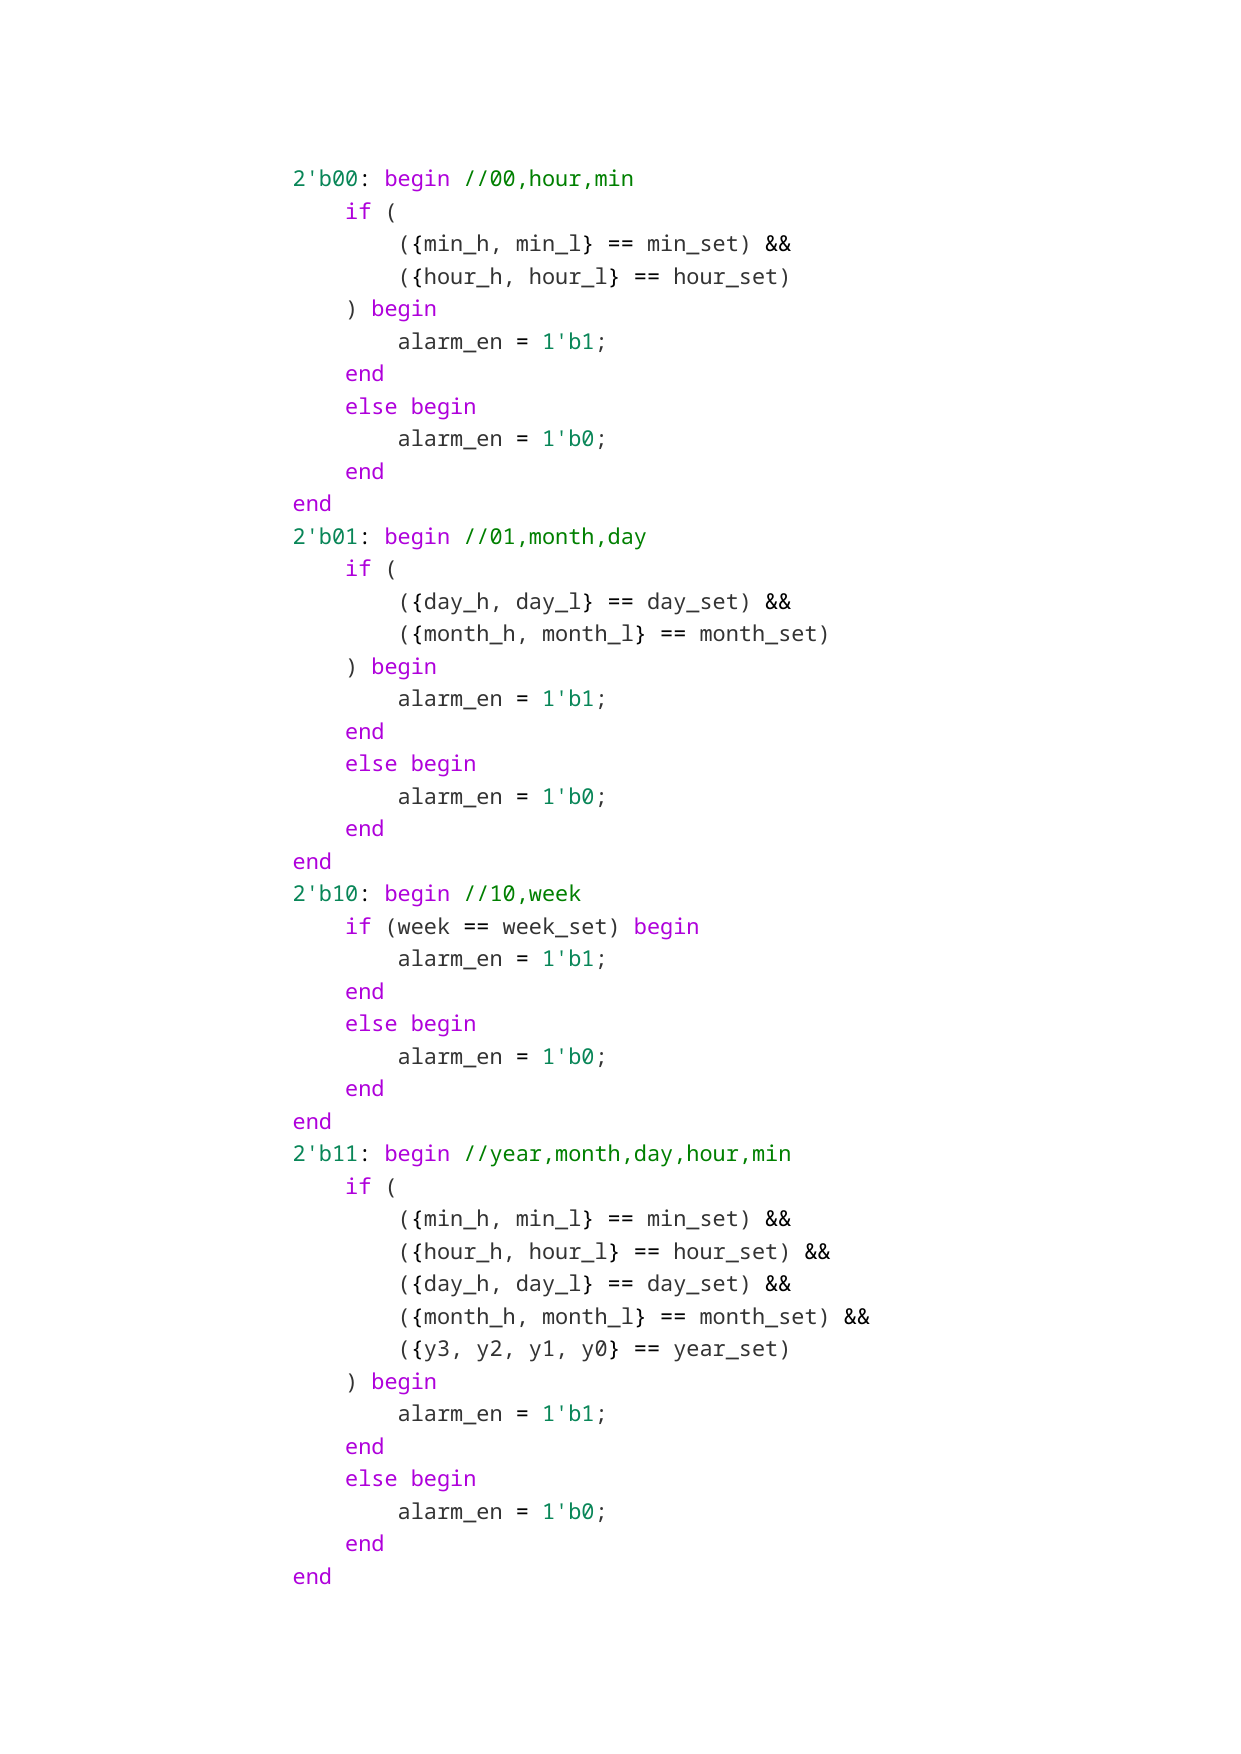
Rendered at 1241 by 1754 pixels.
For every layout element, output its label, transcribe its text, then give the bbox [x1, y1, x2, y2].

text end [187, 1527, 1053, 1559]
text ({hour_h, hour_l} == hour_set) [187, 259, 1053, 292]
text end [187, 1559, 1053, 1592]
text end [187, 844, 1053, 877]
text end [187, 714, 1053, 747]
text if (week == week_set) begin [187, 909, 1053, 942]
text 2'b01: begin //01,month,day [187, 519, 1053, 552]
text end [187, 487, 1053, 519]
text alarm_en = 1'b1; [187, 1397, 1053, 1429]
text ({day_h, day_l} == day_set) && [187, 584, 1053, 617]
text ({y3, y2, y1, y0} == year_set) [187, 1332, 1053, 1364]
text ) begin [187, 649, 1053, 682]
text else begin [187, 1462, 1053, 1494]
text else begin [187, 1007, 1053, 1039]
text ({day_h, day_l} == day_set) && [187, 1267, 1053, 1299]
text else begin [187, 389, 1053, 422]
text alarm_en = 1'b0; [187, 422, 1053, 454]
text 2'b11: begin //year,month,day,hour,min [187, 1137, 1053, 1169]
text if ( [187, 552, 1053, 584]
text end [187, 357, 1053, 389]
text end [187, 454, 1053, 487]
text end [187, 1429, 1053, 1462]
text alarm_en = 1'b1; [187, 942, 1053, 974]
text else begin [187, 747, 1053, 779]
text ({min_h, min_l} == min_set) && [187, 227, 1053, 259]
text alarm_en = 1'b0; [187, 1494, 1053, 1527]
text if ( [187, 1169, 1053, 1202]
text ({min_h, min_l} == min_set) && [187, 1202, 1053, 1234]
text ) begin [187, 1364, 1053, 1397]
text 2'b00: begin //00,hour,min [187, 162, 1053, 194]
text end [187, 1104, 1053, 1137]
text alarm_en = 1'b1; [187, 324, 1053, 357]
text alarm_en = 1'b0; [187, 779, 1053, 812]
text end [187, 1072, 1053, 1104]
text ({month_h, month_l} == month_set) && [187, 1299, 1053, 1332]
text alarm_en = 1'b1; [187, 682, 1053, 714]
text end [187, 974, 1053, 1007]
text ({month_h, month_l} == month_set) [187, 617, 1053, 649]
text if ( [187, 194, 1053, 227]
text ({hour_h, hour_l} == hour_set) && [187, 1234, 1053, 1267]
text ) begin [187, 292, 1053, 324]
text alarm_en = 1'b0; [187, 1039, 1053, 1072]
text 2'b10: begin //10,week [187, 877, 1053, 909]
text end [187, 812, 1053, 844]
